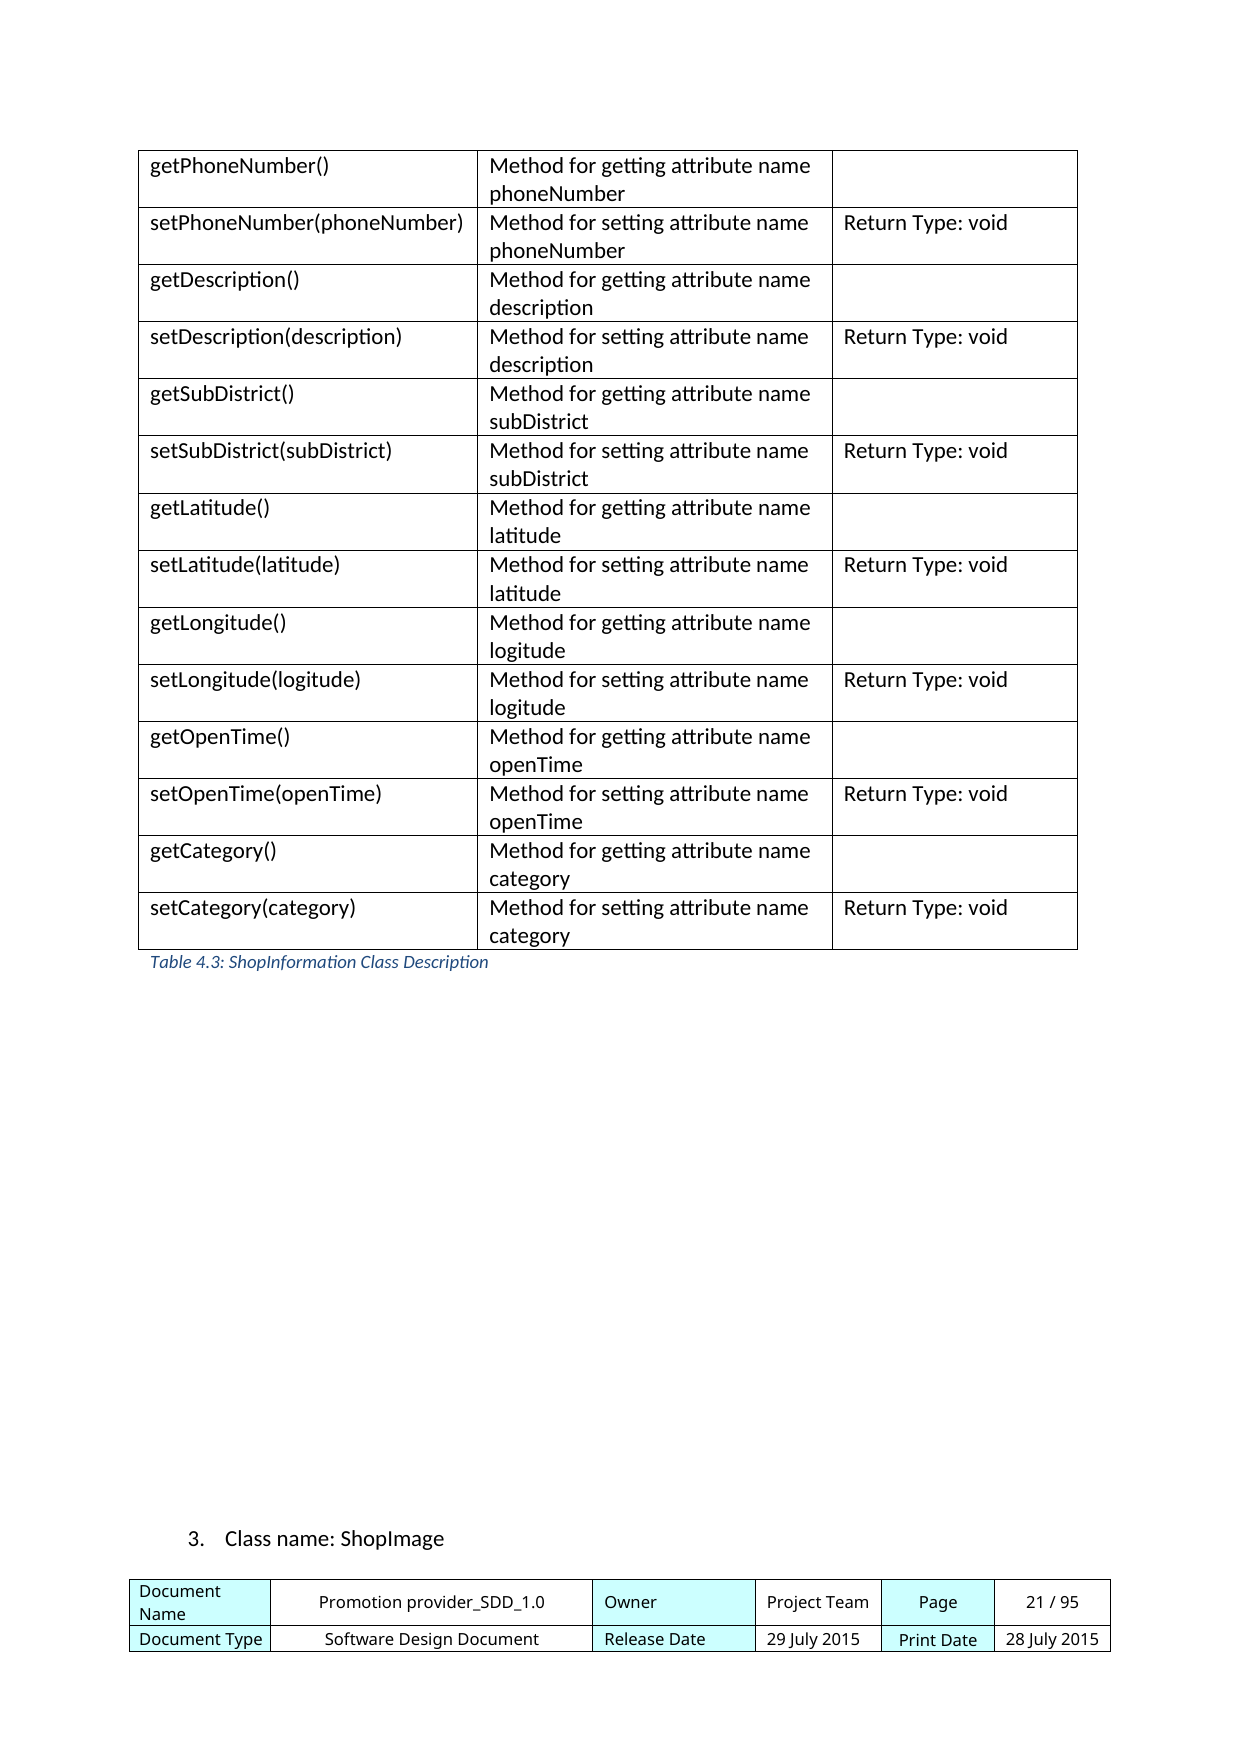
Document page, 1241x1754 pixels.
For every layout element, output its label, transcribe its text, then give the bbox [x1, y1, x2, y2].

table_cell setCategory(category) [139, 893, 477, 949]
table_cell getCategory() [139, 836, 477, 892]
table_cell getDescription() [139, 265, 477, 321]
table_cell Return Type: void [833, 779, 1077, 835]
table_cell setLongitude(logitude) [139, 665, 477, 721]
list Class name: ShopImage [187, 1524, 1090, 1552]
table_cell Return Type: void [833, 551, 1077, 607]
table_cell Method for getting attribute name openTime [478, 722, 832, 778]
table_cell Method for getting attribute name subDistrict [478, 379, 832, 435]
table_cell Return Type: void [833, 893, 1077, 949]
table_cell [833, 151, 1077, 207]
text Table 4.3: ShopInformation Class Description [150, 950, 1090, 973]
table_cell [833, 265, 1077, 321]
table_cell Method for getting attribute name category [478, 836, 832, 892]
table_cell setSubDistrict(subDistrict) [139, 436, 477, 492]
table_cell Method for setting attribute name phoneNumber [478, 208, 832, 264]
table_cell getOpenTime() [139, 722, 477, 778]
table_cell Method for setting attribute name category [478, 893, 832, 949]
table_cell [833, 836, 1077, 892]
table_cell setLatitude(latitude) [139, 551, 477, 607]
table_cell getLatitude() [139, 494, 477, 549]
table_cell Return Type: void [833, 665, 1077, 721]
table_cell getLongitude() [139, 608, 477, 664]
table_cell getSubDistrict() [139, 379, 477, 435]
table_cell setOpenTime(openTime) [139, 779, 477, 835]
table_cell setDescription(description) [139, 322, 477, 378]
table_cell getPhoneNumber() [139, 151, 477, 207]
table_cell [833, 379, 1077, 435]
table_cell Method for getting attribute name logitude [478, 608, 832, 664]
table_cell Return Type: void [833, 208, 1077, 264]
table_cell Method for setting attribute name description [478, 322, 832, 378]
table_cell Method for setting attribute name latitude [478, 551, 832, 607]
table_cell Return Type: void [833, 436, 1077, 492]
table_cell Method for setting attribute name subDistrict [478, 436, 832, 492]
table_cell Method for getting attribute name latitude [478, 494, 832, 549]
table_cell Method for getting attribute name description [478, 265, 832, 321]
table_cell Return Type: void [833, 322, 1077, 378]
table_cell Method for setting attribute name logitude [478, 665, 832, 721]
table_cell Method for getting attribute name phoneNumber [478, 151, 832, 207]
table_cell Method for setting attribute name openTime [478, 779, 832, 835]
table_cell [833, 608, 1077, 664]
table_cell [833, 722, 1077, 778]
table_cell setPhoneNumber(phoneNumber) [139, 208, 477, 264]
table_cell [833, 494, 1077, 549]
